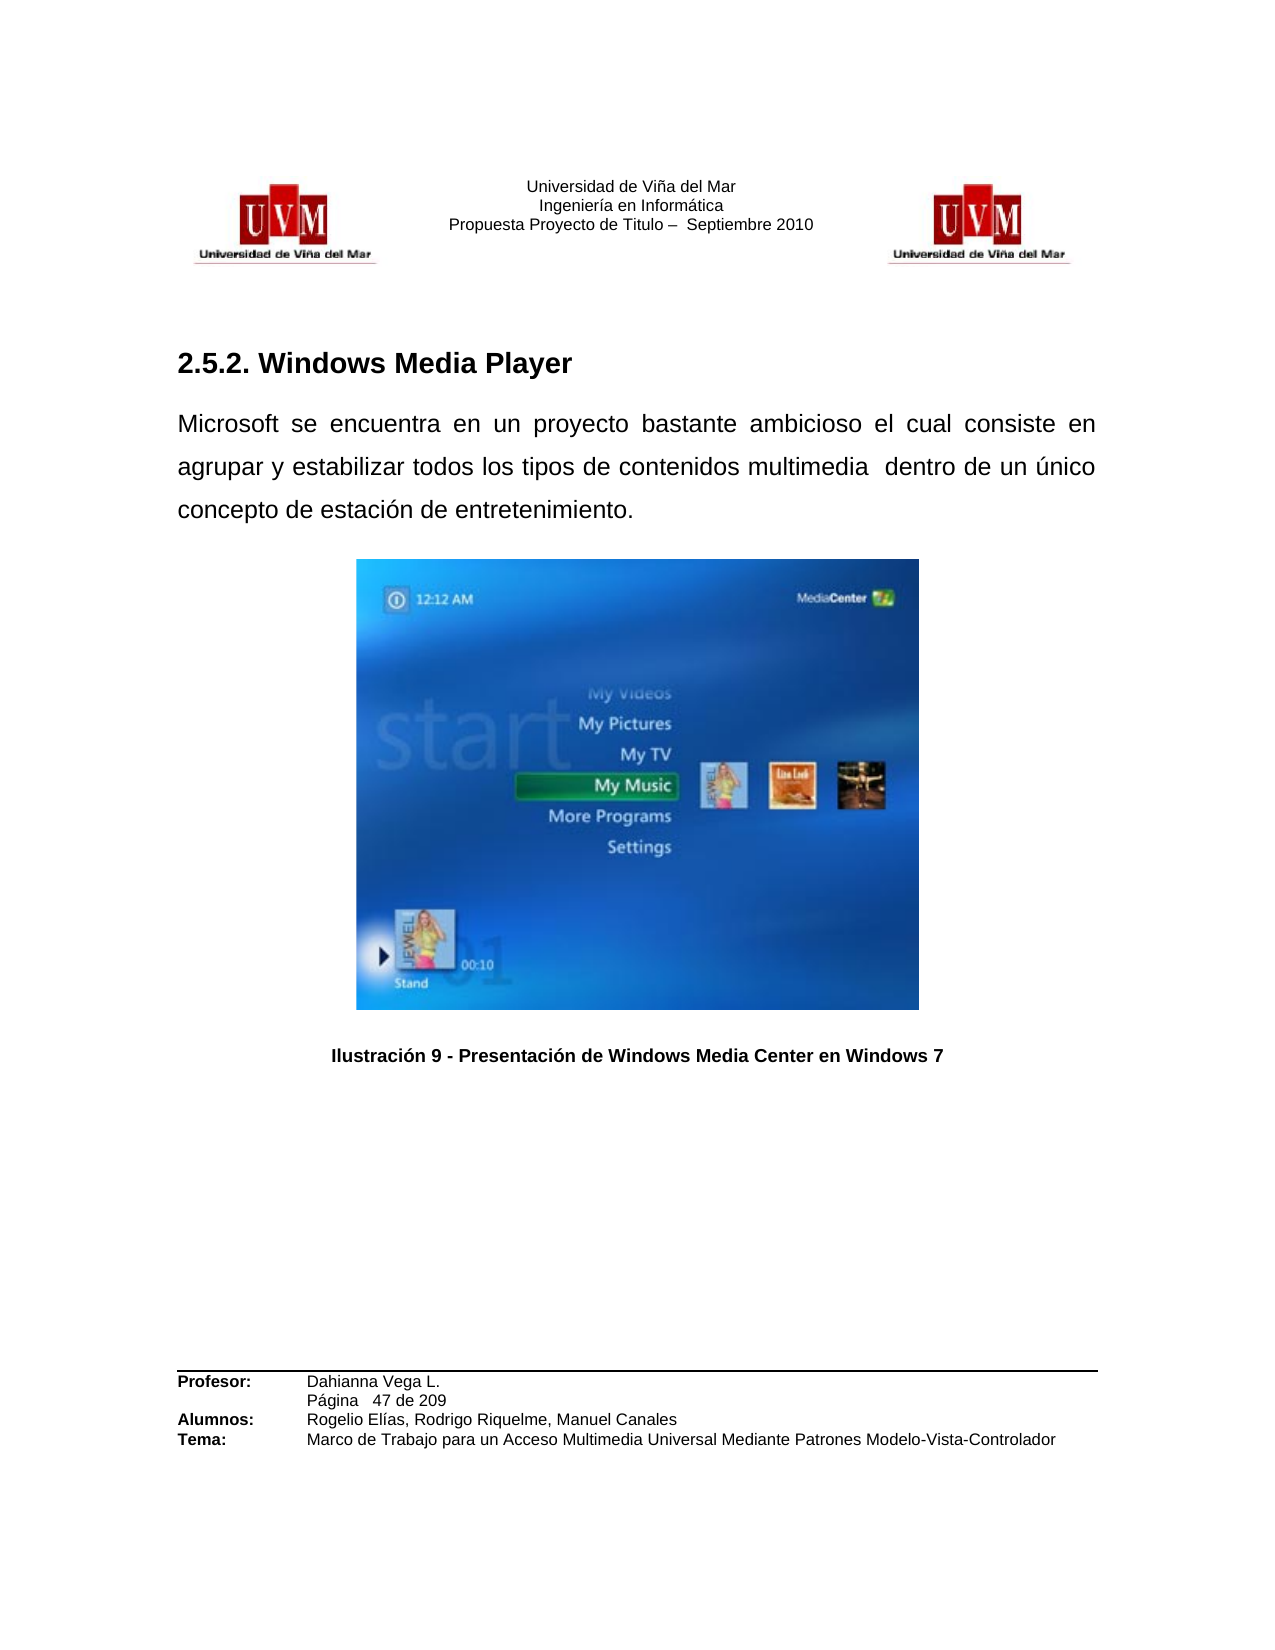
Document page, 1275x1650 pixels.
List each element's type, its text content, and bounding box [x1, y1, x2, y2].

text Microsoft se encuentra en un proyecto bastante ambicioso el cual consiste en agrupar y estabilizar todos los tipos de contenidos multimedia dentro de un único concepto de estación de entretenimiento. [177, 409, 1098, 524]
subtitle 2.5.2. Windows Media Player [177, 346, 1098, 380]
picture [356, 559, 919, 1010]
text Ilustración 9 - Presentación de Windows Media Center en Windows 7 [177, 1044, 1098, 1066]
picture [871, 176, 1084, 267]
picture [177, 176, 390, 267]
